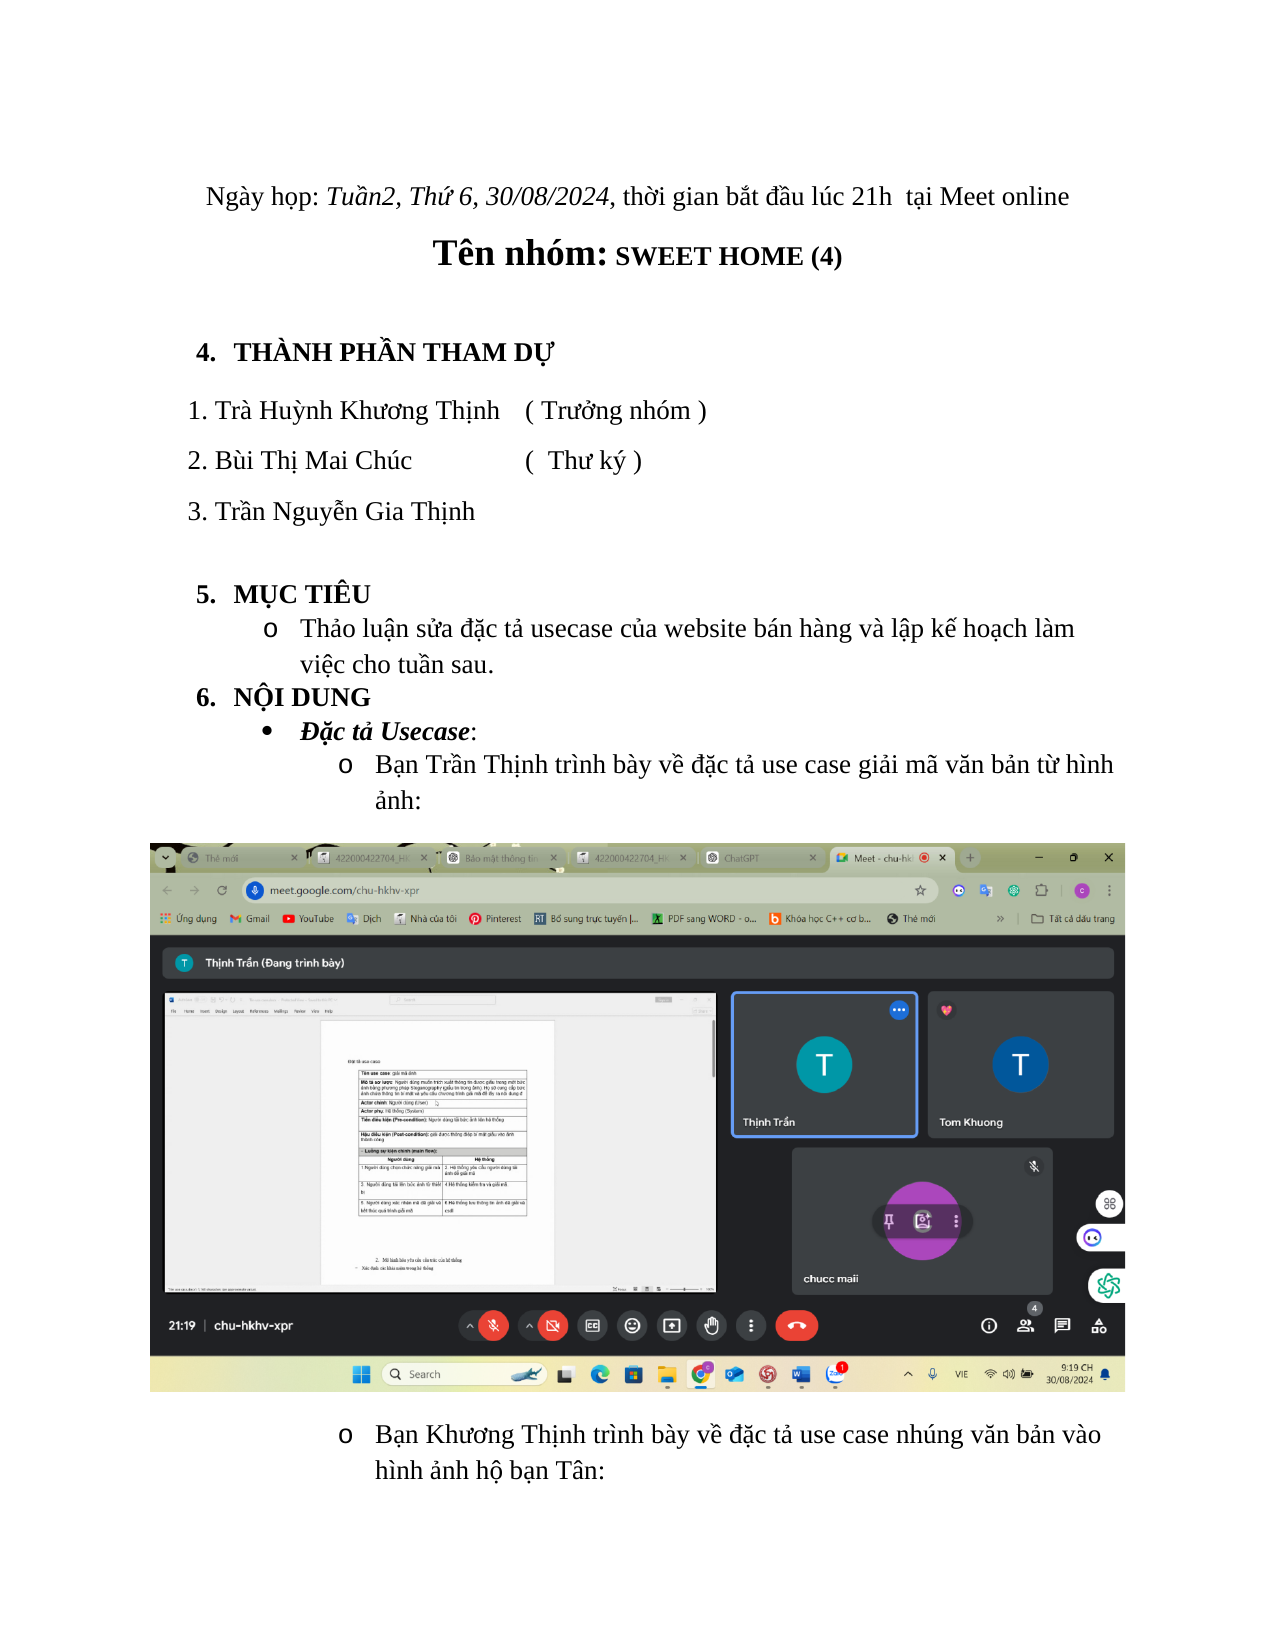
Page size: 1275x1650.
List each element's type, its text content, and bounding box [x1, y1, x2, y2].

list Thảo luận sửa đặc tả usecase của website bán hàng và lập kế hoạch làm việc cho tuần sau. [262, 612, 1125, 679]
text 2. Bùi Thị Mai Chúc ( Thư ký ) [187, 444, 1125, 476]
list Bạn Trần Thịnh trình bày về đặc tả use case giải mã văn bản từ hình ảnh: [337, 749, 1125, 816]
list Bạn Khương Thịnh trình bày về đặc tả use case nhúng văn bản vào hình ảnh hộ bạn Tân: [337, 1419, 1125, 1486]
picture [150, 843, 1125, 1392]
text Ngày họp: Tuần2, Thứ 6, 30/08/2024, thời gian bắt đầu lúc 21h tại Meet online [150, 180, 1125, 212]
text 3. Trần Nguyễn Gia Thịnh [187, 495, 1125, 526]
text Tên nhóm: SWEET HOME (4) [150, 231, 1125, 274]
list MỤC TIÊU [196, 578, 1125, 609]
list Đặc tả Usecase: [262, 715, 1125, 746]
list NỘI DUNG [196, 681, 1125, 712]
list THÀNH PHẦN THAM DỰ [196, 336, 1125, 367]
text 1. Trà Huỳnh Khương Thịnh ( Trưởng nhóm ) [187, 394, 1125, 425]
